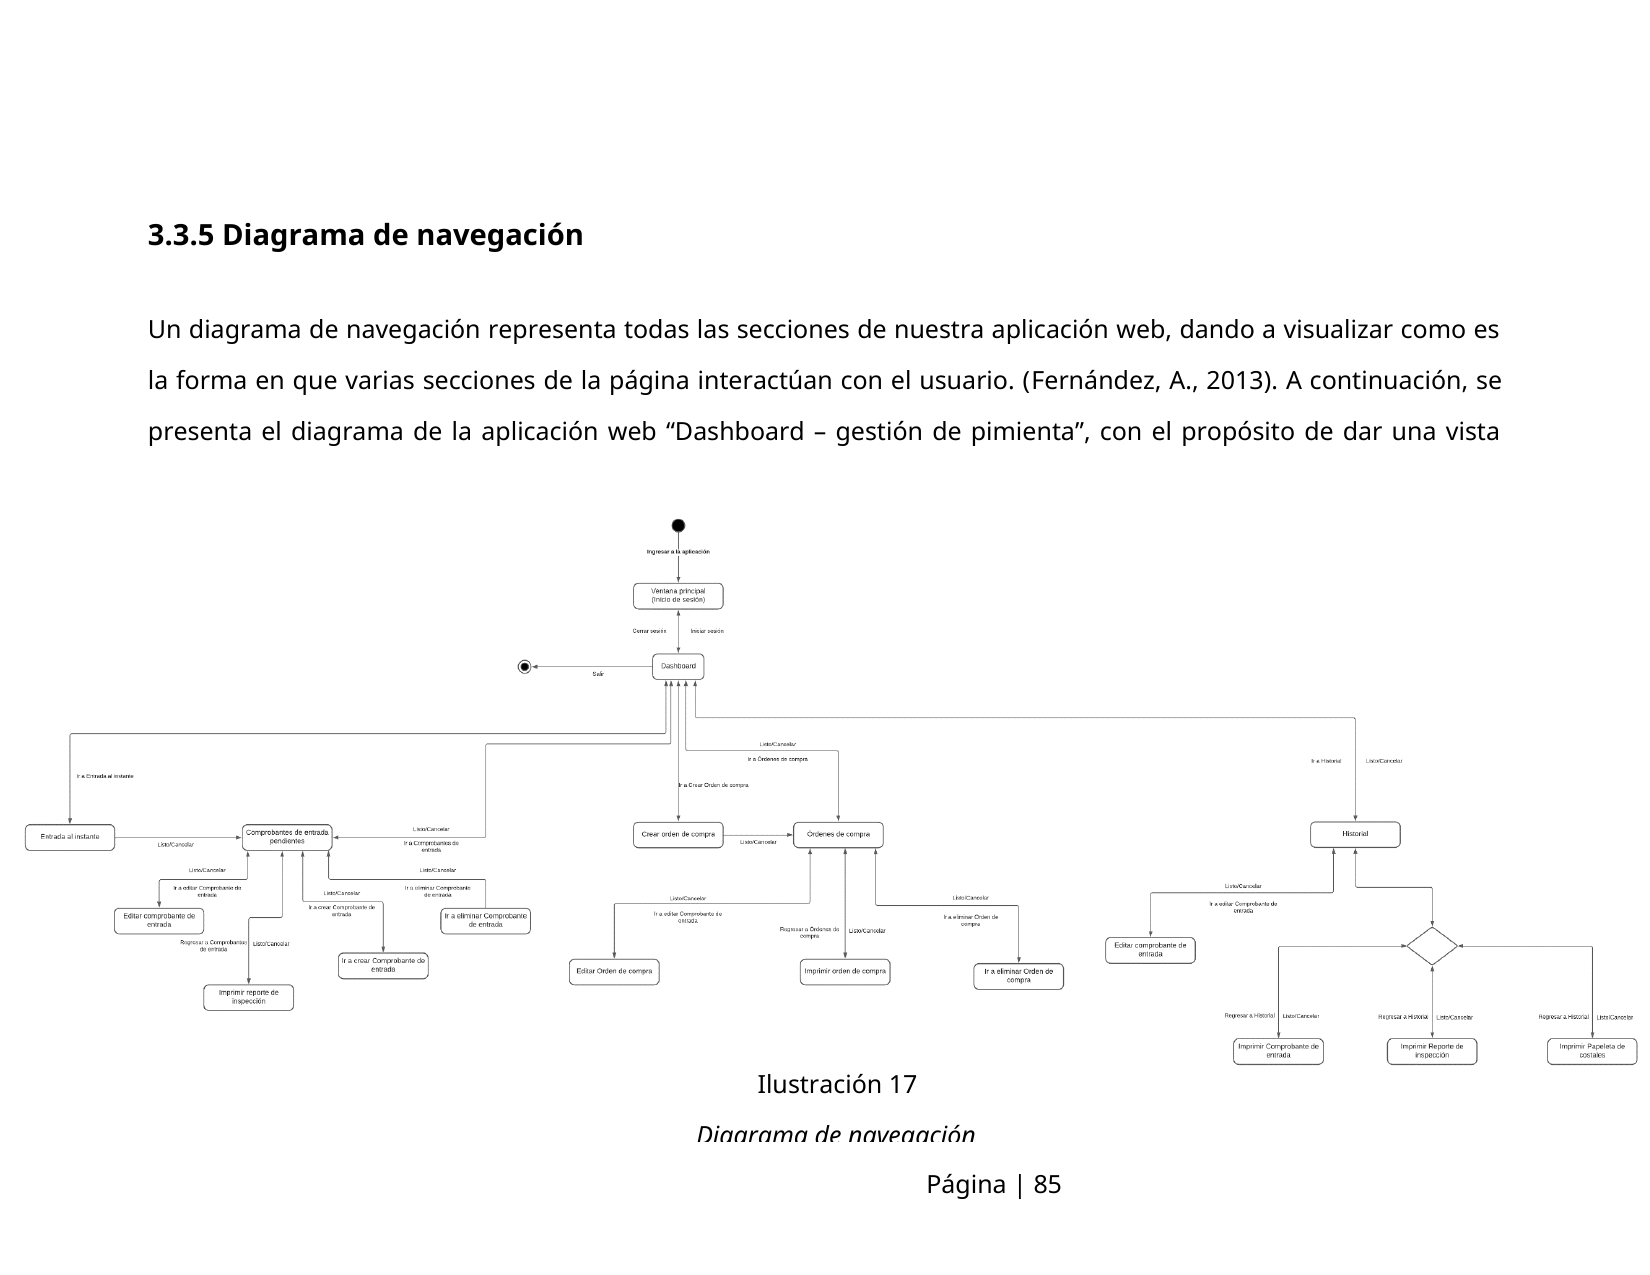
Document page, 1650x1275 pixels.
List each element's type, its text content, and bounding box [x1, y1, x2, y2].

subtitle 3.3.5 Diagrama de navegación [148, 215, 1502, 254]
text Un diagrama de navegación representa todas las secciones de nuestra aplicación web, dando a visualizar como es la forma en que varias secciones de la página interactúan con el usuario. (Fernández, A., 2013). A continuación, se presenta el diagrama de la aplicación web “Dashboard – gestión de pimienta”, con el propósito de dar una vista general de como el usuario interactúa con el sistema, plasmando el flujo de procesos con los que la aplicación cuenta. [148, 312, 1502, 448]
picture [12, 506, 1647, 1072]
